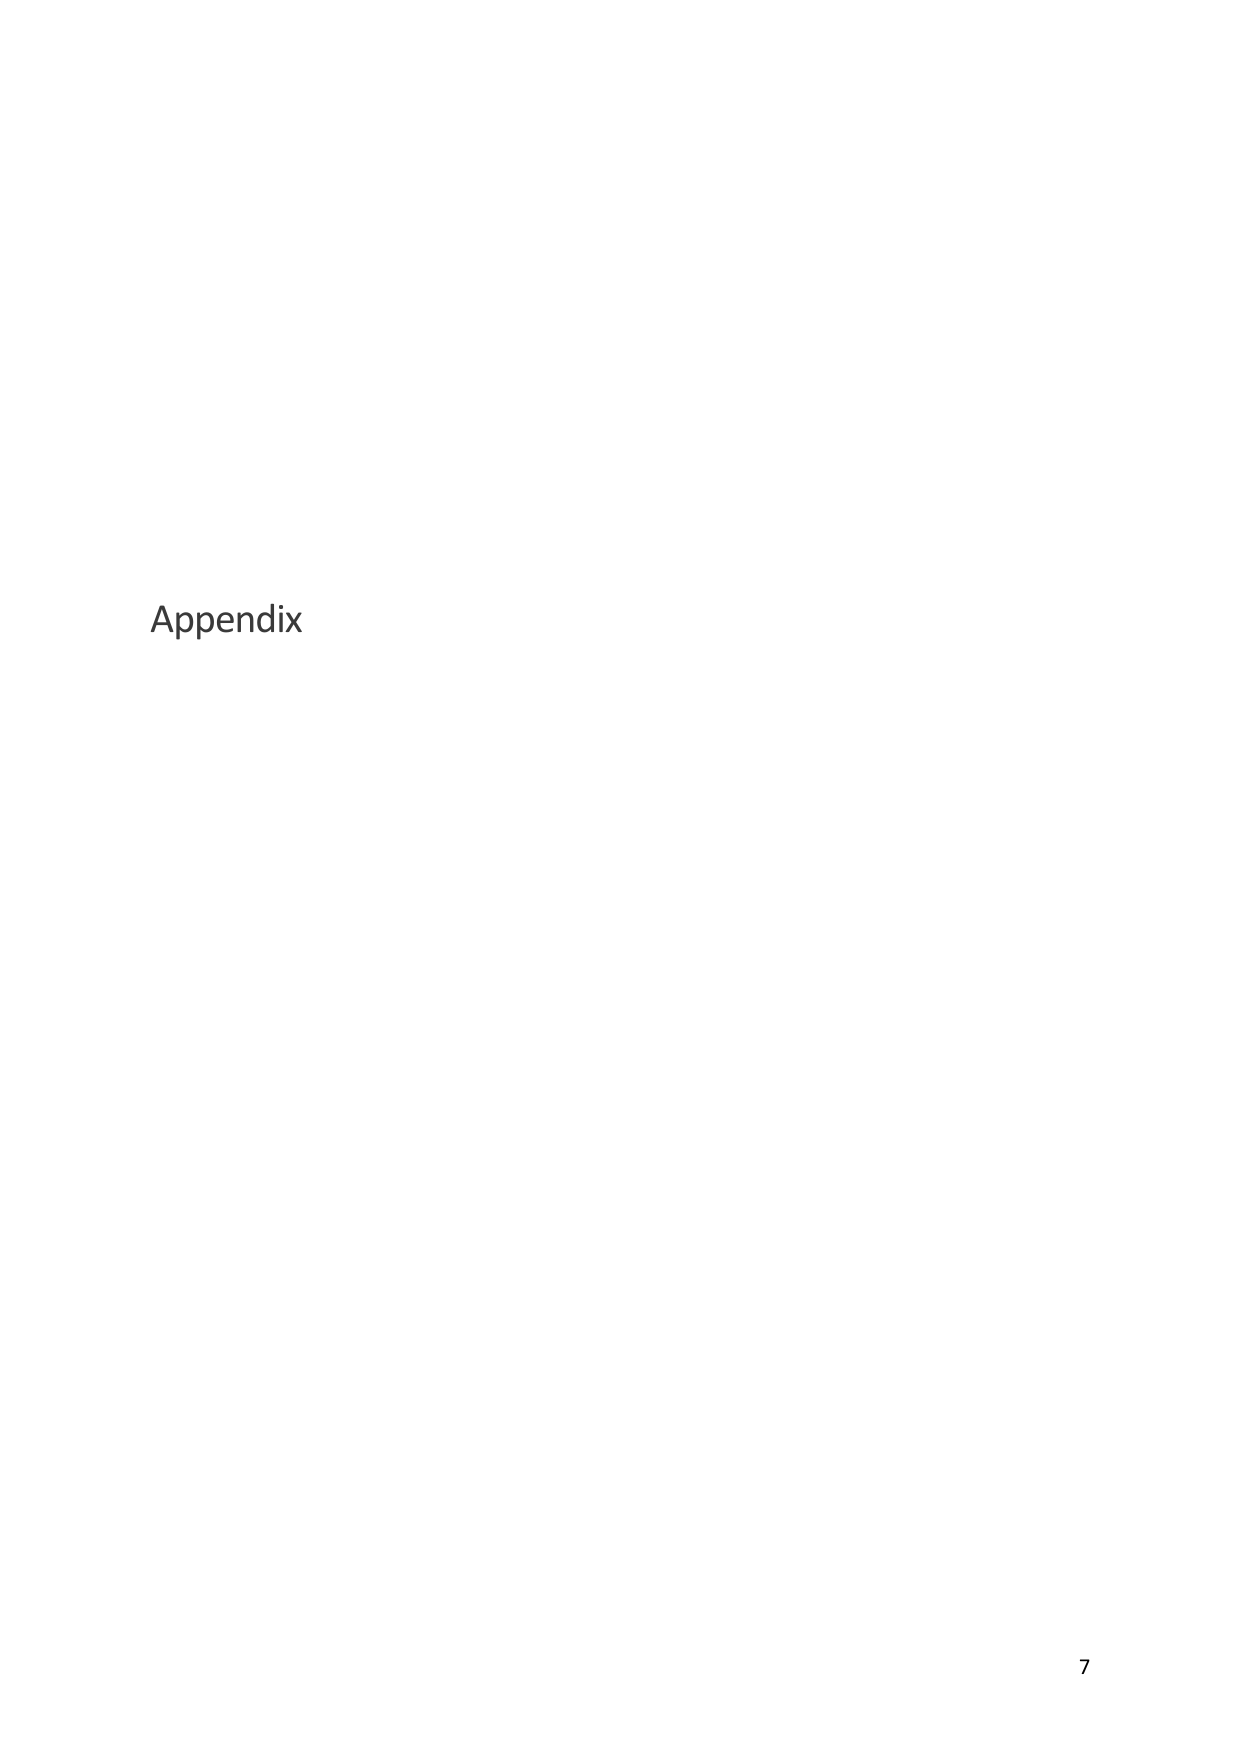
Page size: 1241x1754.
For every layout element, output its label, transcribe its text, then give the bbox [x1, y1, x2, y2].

subtitle Appendix [150, 593, 1090, 643]
